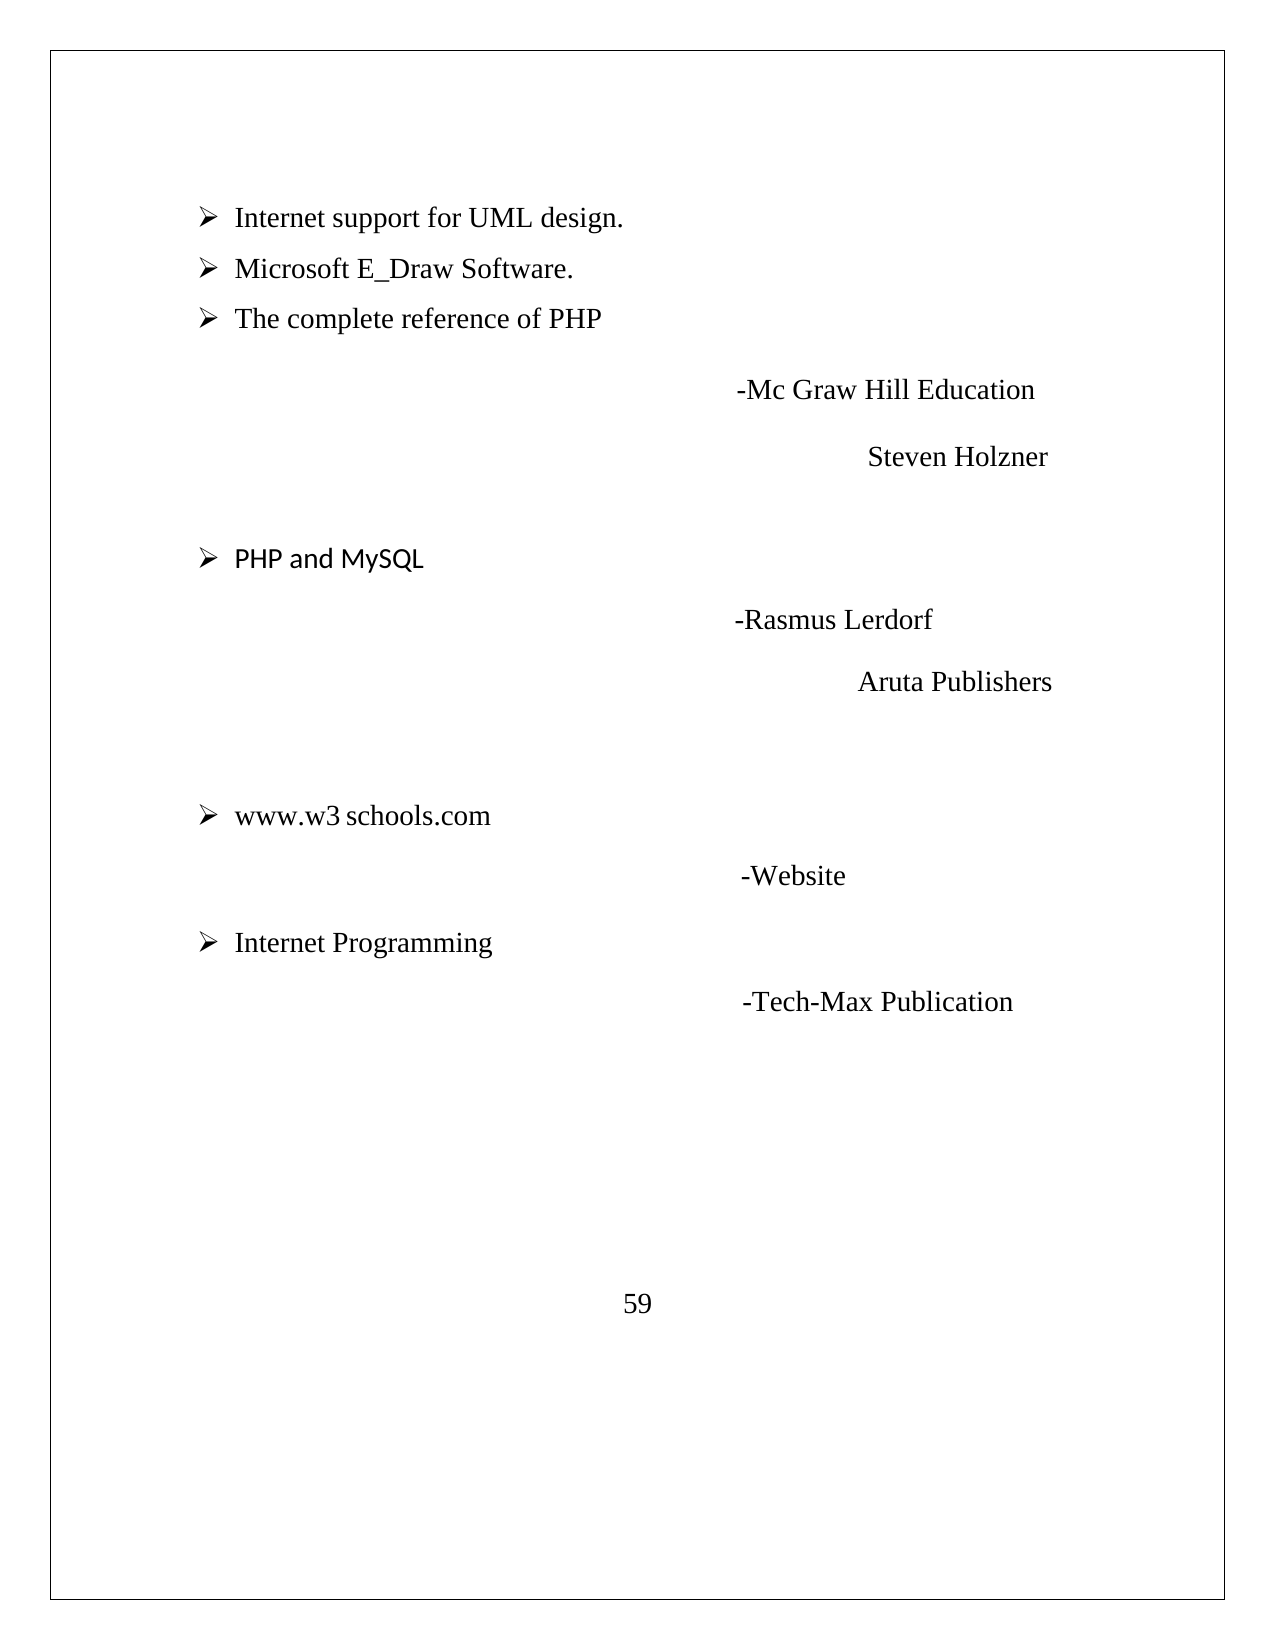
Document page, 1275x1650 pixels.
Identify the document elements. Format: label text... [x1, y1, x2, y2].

list The complete reference of PHP [197, 301, 1125, 335]
list PHP and MySQL [197, 540, 1125, 576]
text Steven Holzner [150, 439, 1125, 473]
text Aruta Publishers [150, 664, 1125, 698]
list Internet support for UML design. [197, 200, 1125, 234]
text -Rasmus Lerdorf [150, 602, 1125, 635]
text -Mc Graw Hill Education [150, 372, 1125, 406]
list www.w3 schools.com [197, 798, 1125, 832]
text -Website [150, 858, 1125, 891]
list Internet Programming [197, 925, 1125, 958]
list Microsoft E_Draw Software. [197, 251, 1125, 284]
text 59 [150, 1286, 1125, 1320]
text -Tech-Max Publication [150, 984, 1125, 1018]
